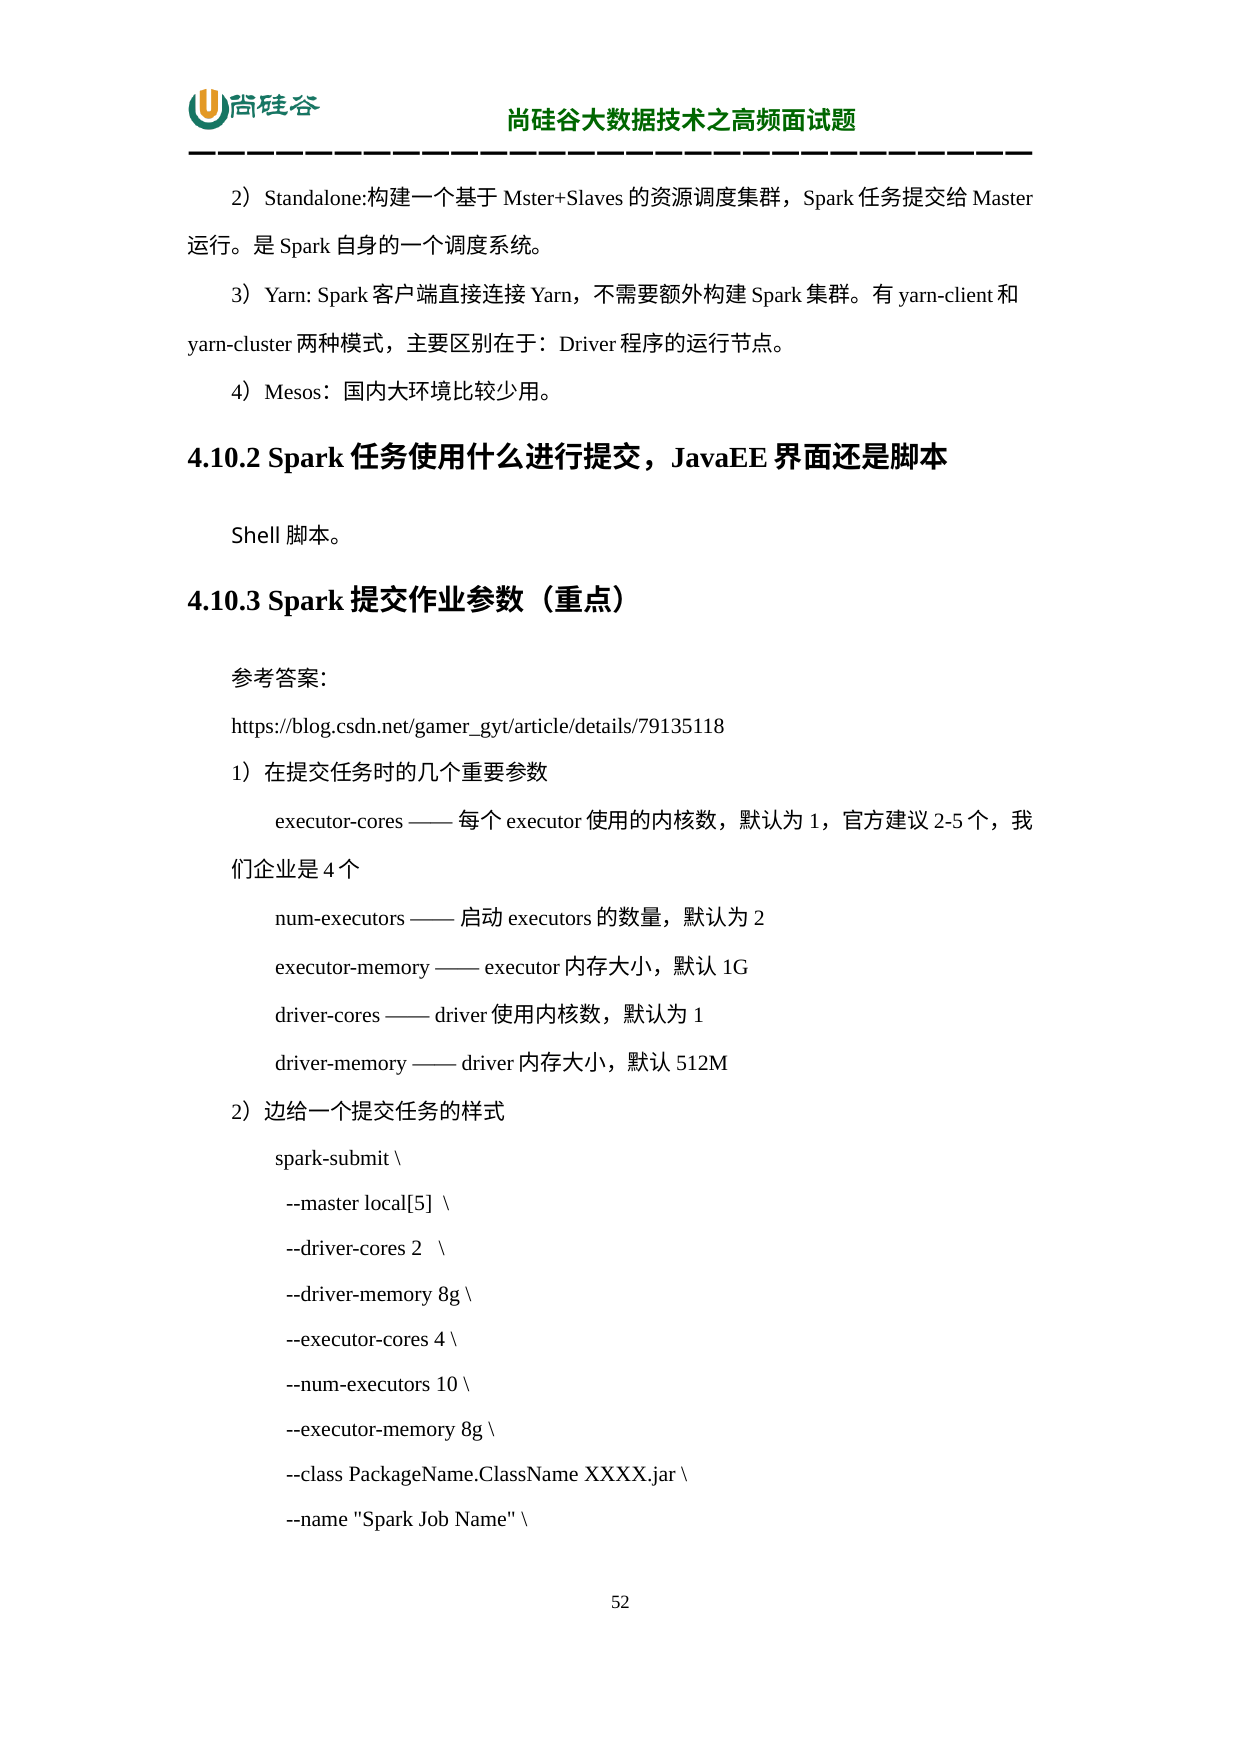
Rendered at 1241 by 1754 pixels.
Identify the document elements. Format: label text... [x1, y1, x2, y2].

text spark-submit \ [231, 1142, 1053, 1174]
text --num-executors 10 \ [231, 1367, 1053, 1399]
text --driver-cores 2 \ [231, 1232, 1053, 1264]
text num-executors —— 启动executors的数量，默认为2 [231, 900, 1053, 932]
text Shell 脚本。 [187, 517, 1053, 550]
text --name "Spark Job Name" \ [231, 1502, 1053, 1535]
subtitle 4.10.3 Spark提交作业参数（重点） [187, 566, 1053, 631]
text 4）Mesos：国内大环境比较少用。 [187, 373, 1053, 406]
text 3）Yarn: Spark客户端直接连接Yarn，不需要额外构建Spark集群。有yarn-client和yarn-cluster两种模式，主要区别在于：Driver程序的运行节点。 [187, 276, 1053, 358]
text --driver-memory 8g \ [231, 1277, 1053, 1309]
text driver-memory —— driver内存大小，默认512M [231, 1045, 1053, 1077]
text 参考答案： [187, 661, 1053, 693]
text executor-cores —— 每个executor使用的内核数，默认为1，官方建议2-5个，我们企业是4个 [231, 803, 1053, 884]
text 2）边给一个提交任务的样式 [187, 1093, 1053, 1126]
text --class PackageName.ClassName XXXX.jar \ [231, 1457, 1053, 1490]
text --executor-memory 8g \ [231, 1412, 1053, 1445]
text driver-cores —— driver使用内核数，默认为1 [231, 997, 1053, 1029]
text 1）在提交任务时的几个重要参数 [187, 754, 1053, 787]
text executor-memory —— executor内存大小，默认1G [231, 948, 1053, 981]
subtitle 4.10.2 Spark任务使用什么进行提交，JavaEE界面还是脚本 [187, 422, 1053, 487]
text --master local[5] \ [231, 1187, 1053, 1219]
text 2）Standalone:构建一个基于Mster+Slaves的资源调度集群，Spark任务提交给Master运行。是Spark自身的一个调度系统。 [187, 179, 1053, 261]
text https://blog.csdn.net/gamer_gyt/article/details/79135118 [187, 709, 1053, 742]
text --executor-cores 4 \ [231, 1322, 1053, 1354]
